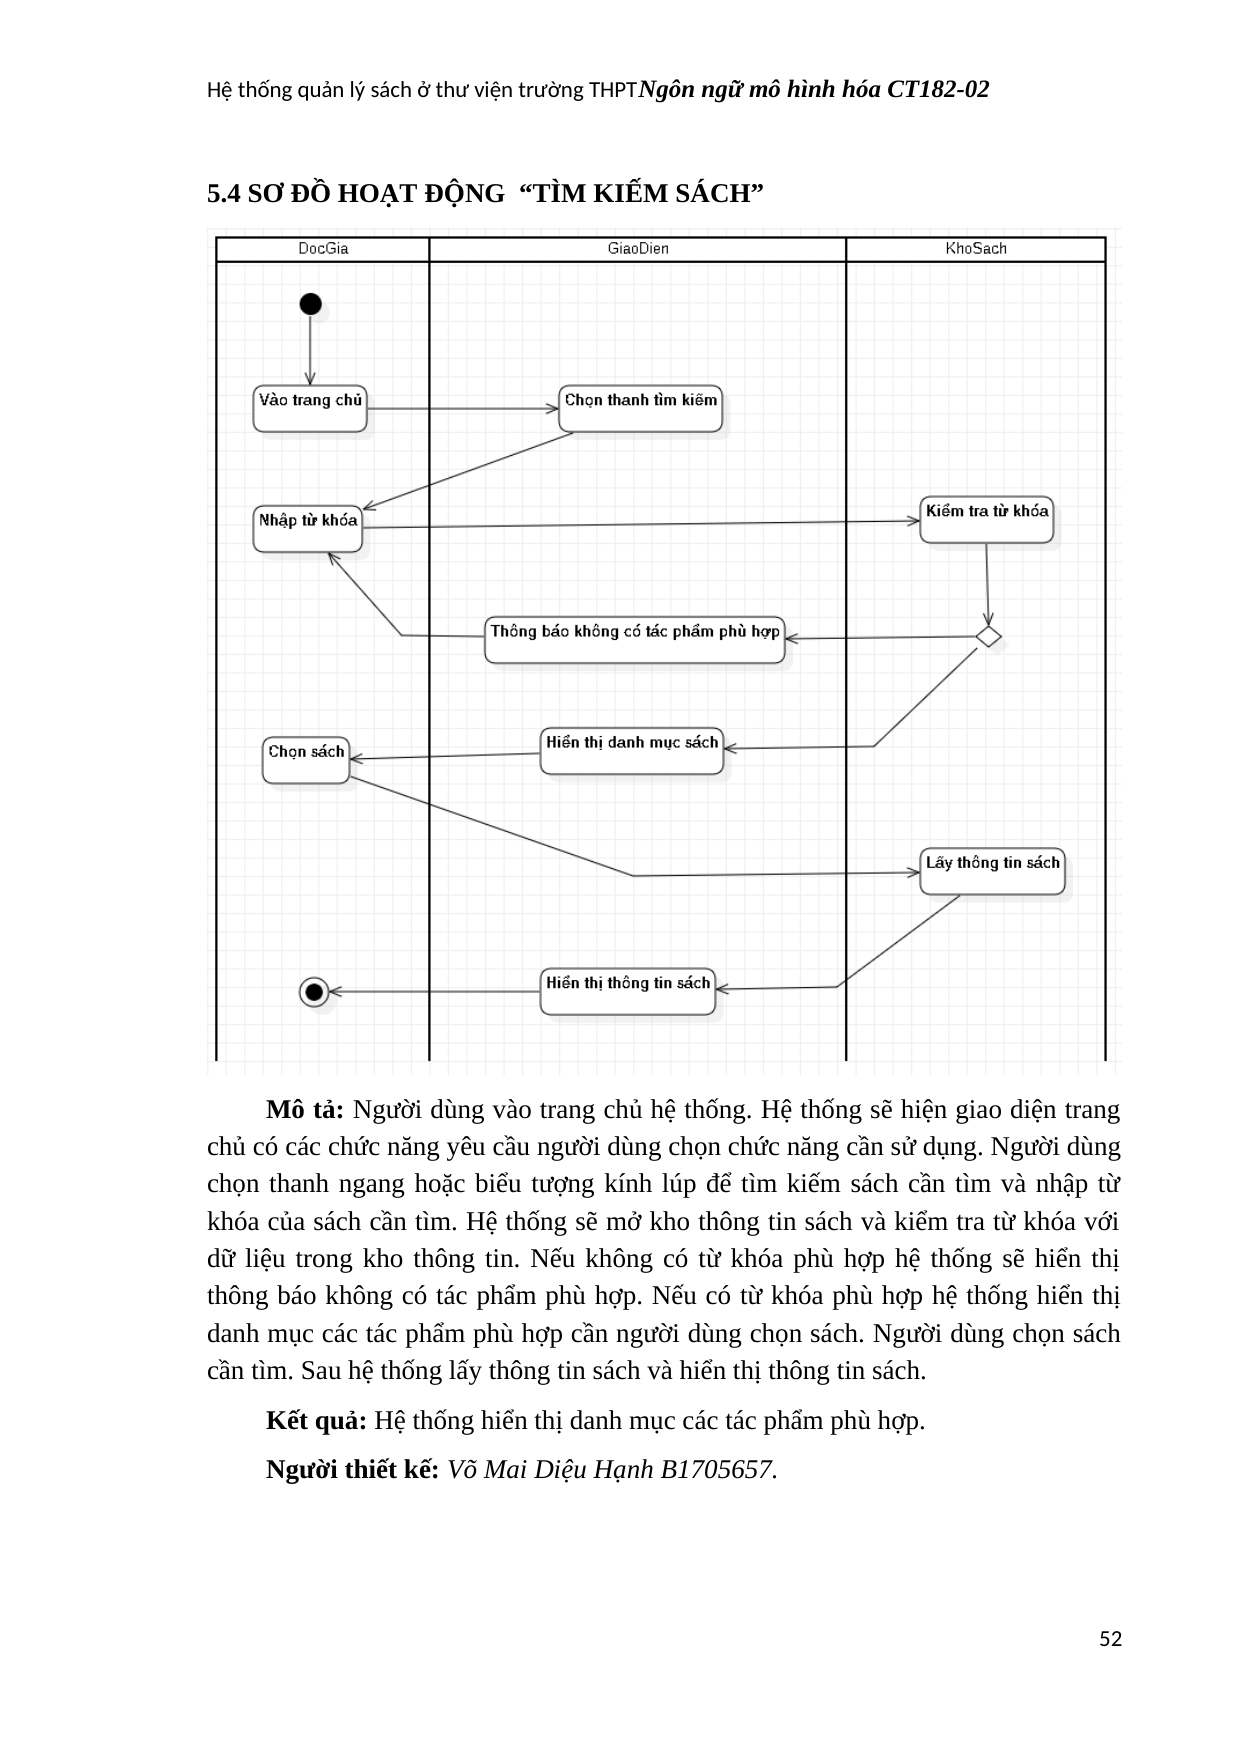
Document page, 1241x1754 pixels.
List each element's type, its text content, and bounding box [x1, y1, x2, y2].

subtitle 5.4 SƠ ĐỒ HOẠT ĐỘNG “TÌM KIẾM SÁCH” [207, 177, 1122, 208]
text Kết quả: Hệ thống hiển thị danh mục các tác phẩm phù hợp. [207, 1404, 1122, 1435]
text Mô tả: Người dùng vào trang chủ hệ thống. Hệ thống sẽ hiện giao diện trang chủ có các chức năng yêu cầu người dùng chọn chức năng cần sử dụng. Người dùng chọn thanh ngang hoặc biểu tượng kính lúp để tìm kiếm sách cần tìm và nhập từ khóa của sách cần tìm. Hệ thống sẽ mở kho thông tin sách và kiểm tra từ khóa với dữ liệu trong kho thông tin. Nếu không có từ khóa phù hợp hệ thống sẽ hiển thị thông báo không có tác phẩm phù hợp. Nếu có từ khóa phù hợp hệ thống hiển thị danh mục các tác phẩm phù hợp cần người dùng chọn sách. Người dùng chọn sách cần tìm. Sau hệ thống lấy thông tin sách và hiển thị thông tin sách. [207, 1093, 1122, 1385]
picture [206, 227, 1123, 1075]
text Người thiết kế: Võ Mai Diệu Hạnh B1705657. [207, 1454, 1122, 1485]
